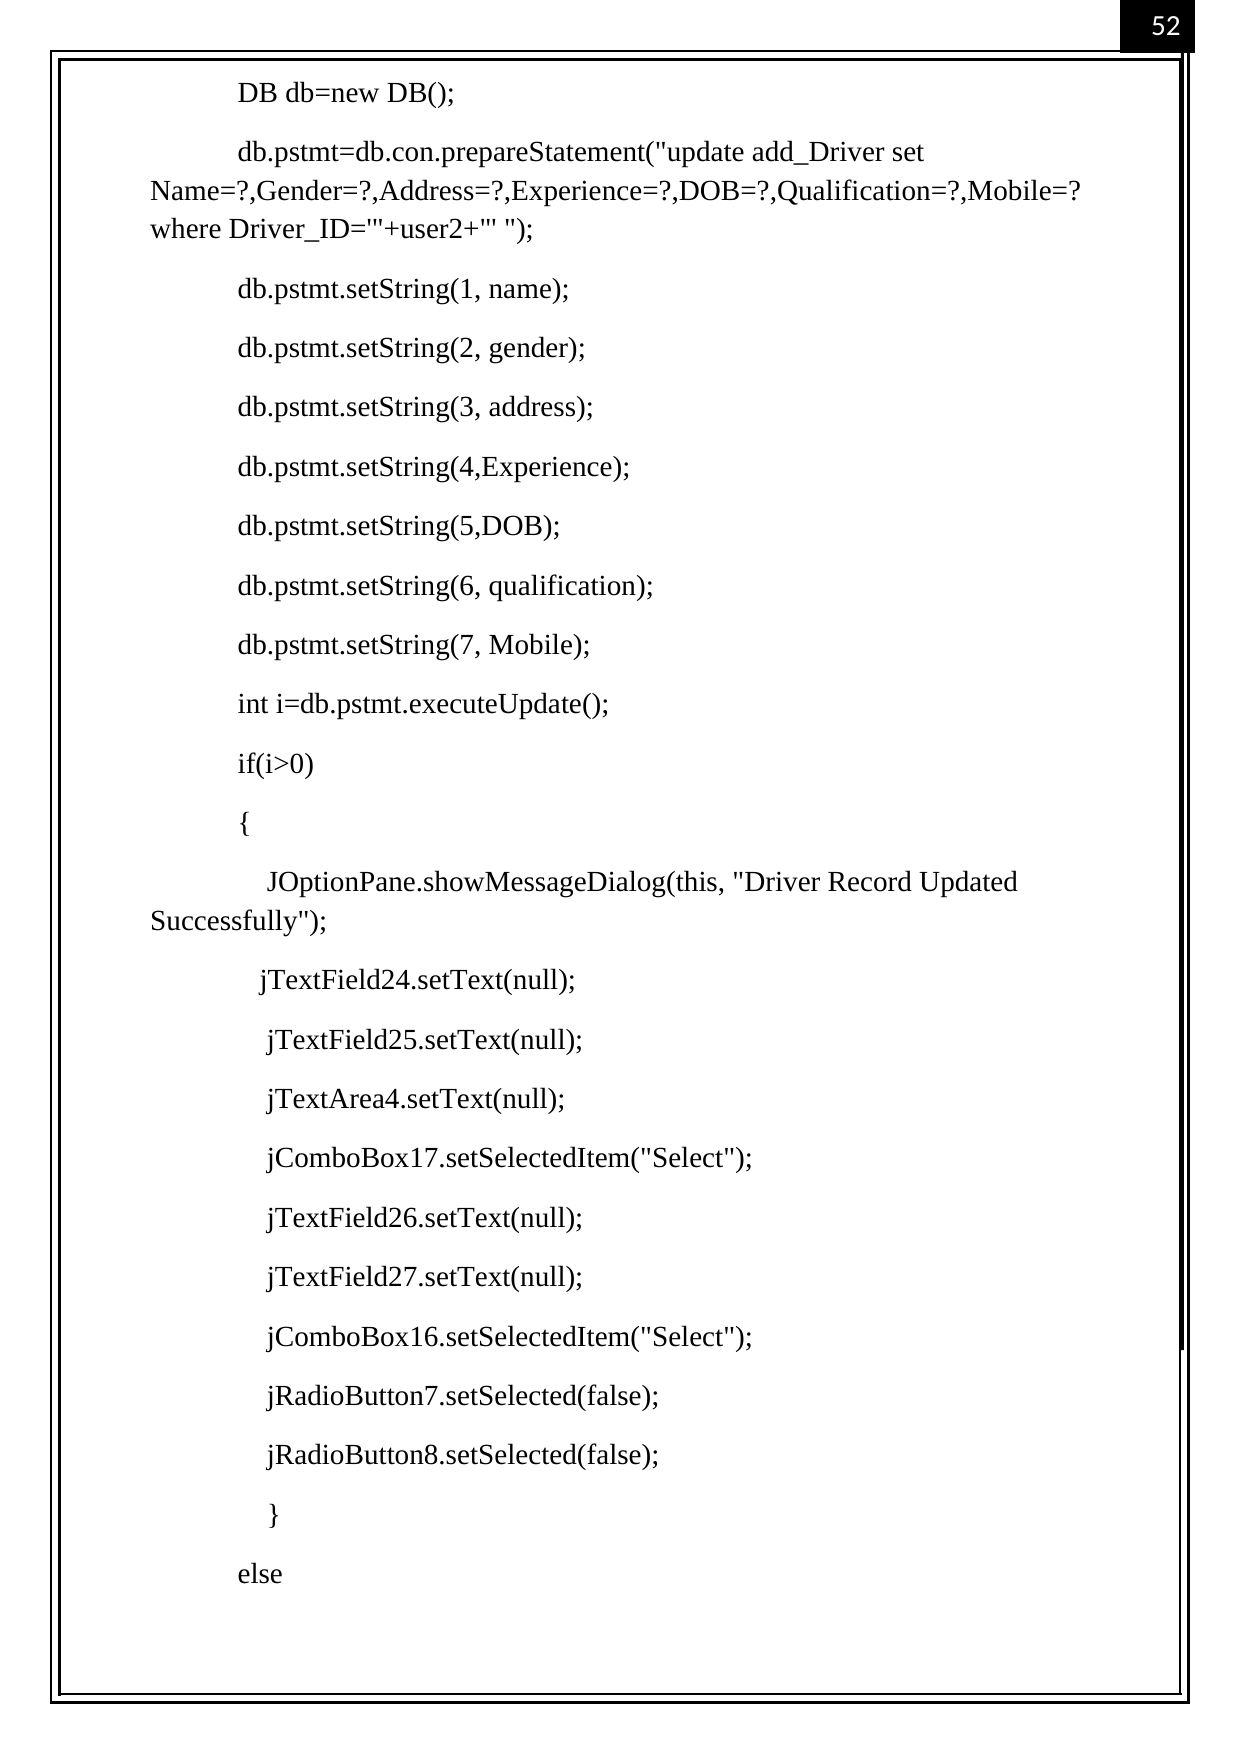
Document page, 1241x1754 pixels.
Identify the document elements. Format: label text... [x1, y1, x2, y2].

text { [150, 805, 1090, 839]
text jComboBox17.setSelectedItem("Select"); [150, 1141, 1090, 1174]
text db.pstmt.setString(2, gender); [150, 330, 1090, 364]
text jComboBox16.setSelectedItem("Select"); [150, 1319, 1090, 1352]
text jTextField25.setText(null); [150, 1022, 1090, 1055]
text jTextField26.setText(null); [150, 1200, 1090, 1233]
text DB db=new DB(); [150, 75, 1090, 108]
text int i=db.pstmt.executeUpdate(); [150, 686, 1090, 720]
text jRadioButton7.setSelected(false); [150, 1378, 1090, 1412]
text db.pstmt.setString(4,Experience); [150, 449, 1090, 482]
text db.pstmt.setString(5,DOB); [150, 508, 1090, 542]
text db.pstmt.setString(1, name); [150, 271, 1090, 304]
text jTextArea4.setText(null); [150, 1081, 1090, 1115]
text db.pstmt.setString(3, address); [150, 389, 1090, 423]
text JOptionPane.showMessageDialog(this, "Driver Record Updated Successfully"); [150, 864, 1090, 937]
text db.pstmt.setString(7, Mobile); [150, 627, 1090, 661]
text jRadioButton8.setSelected(false); [150, 1437, 1090, 1471]
text else [150, 1556, 1090, 1590]
text if(i>0) [150, 746, 1090, 779]
text jTextField27.setText(null); [150, 1259, 1090, 1293]
text jTextField24.setText(null); [150, 962, 1090, 996]
text } [150, 1497, 1090, 1530]
text db.pstmt=db.con.prepareStatement("update add_Driver set Name=?,Gender=?,Address=?,Experience=?,DOB=?,Qualification=?,Mobile=? where Driver_ID='"+user2+"' "); [150, 134, 1090, 245]
text db.pstmt.setString(6, qualification); [150, 568, 1090, 601]
